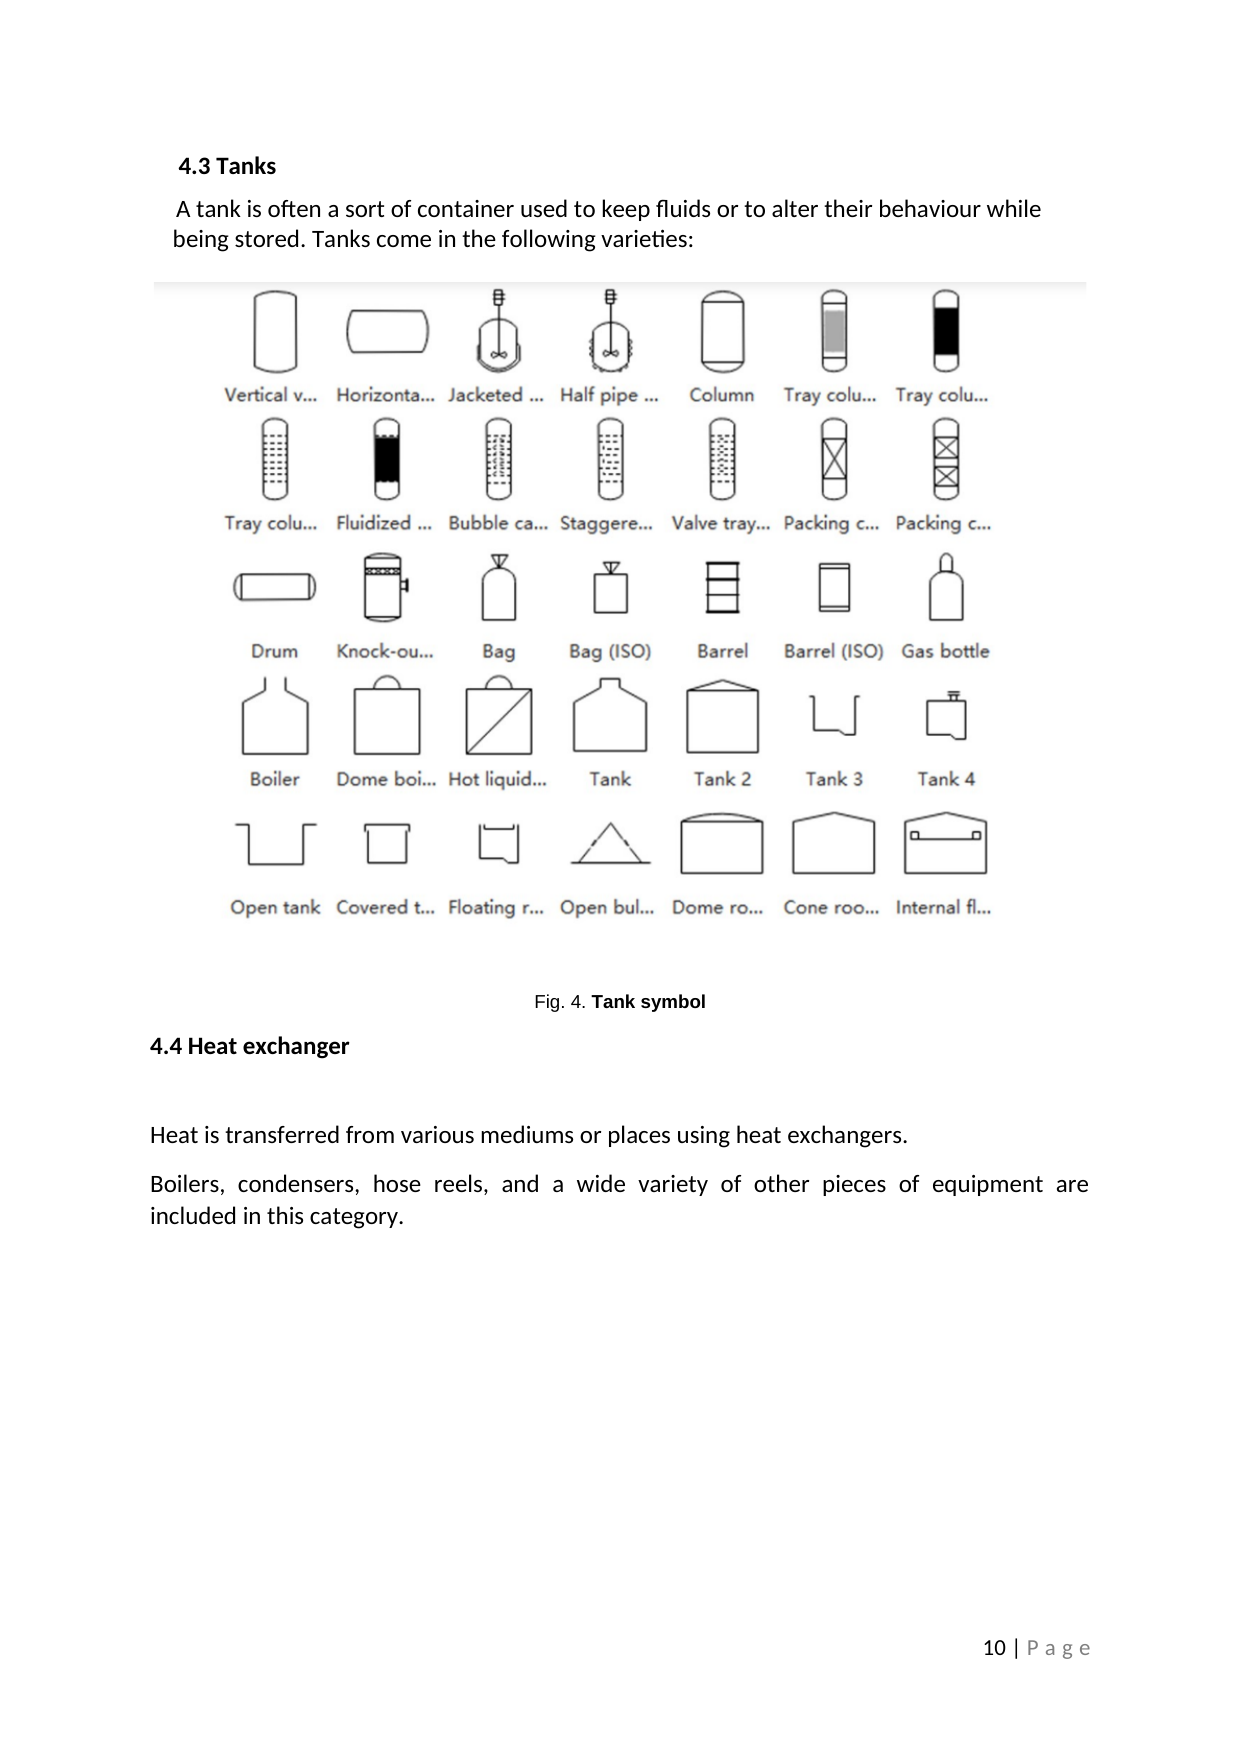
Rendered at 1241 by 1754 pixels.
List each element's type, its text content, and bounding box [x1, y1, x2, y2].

text Fig. 4. Tank symbol [150, 991, 1090, 1012]
text A tank is often a sort of container used to keep fluids or to alter their behaviour while [150, 193, 1090, 223]
subtitle 4.4 Heat exchanger [150, 1030, 1090, 1061]
text Boilers, condensers, hose reels, and a wide variety of other pieces of equipment are included in this category. [150, 1168, 1090, 1230]
text Heat is transferred from various mediums or places using heat exchangers. [150, 1119, 1090, 1150]
text being stored. Tanks come in the following varieties: [150, 223, 1090, 254]
picture [153, 282, 1087, 927]
subtitle 4.3 Tanks [150, 150, 1090, 181]
